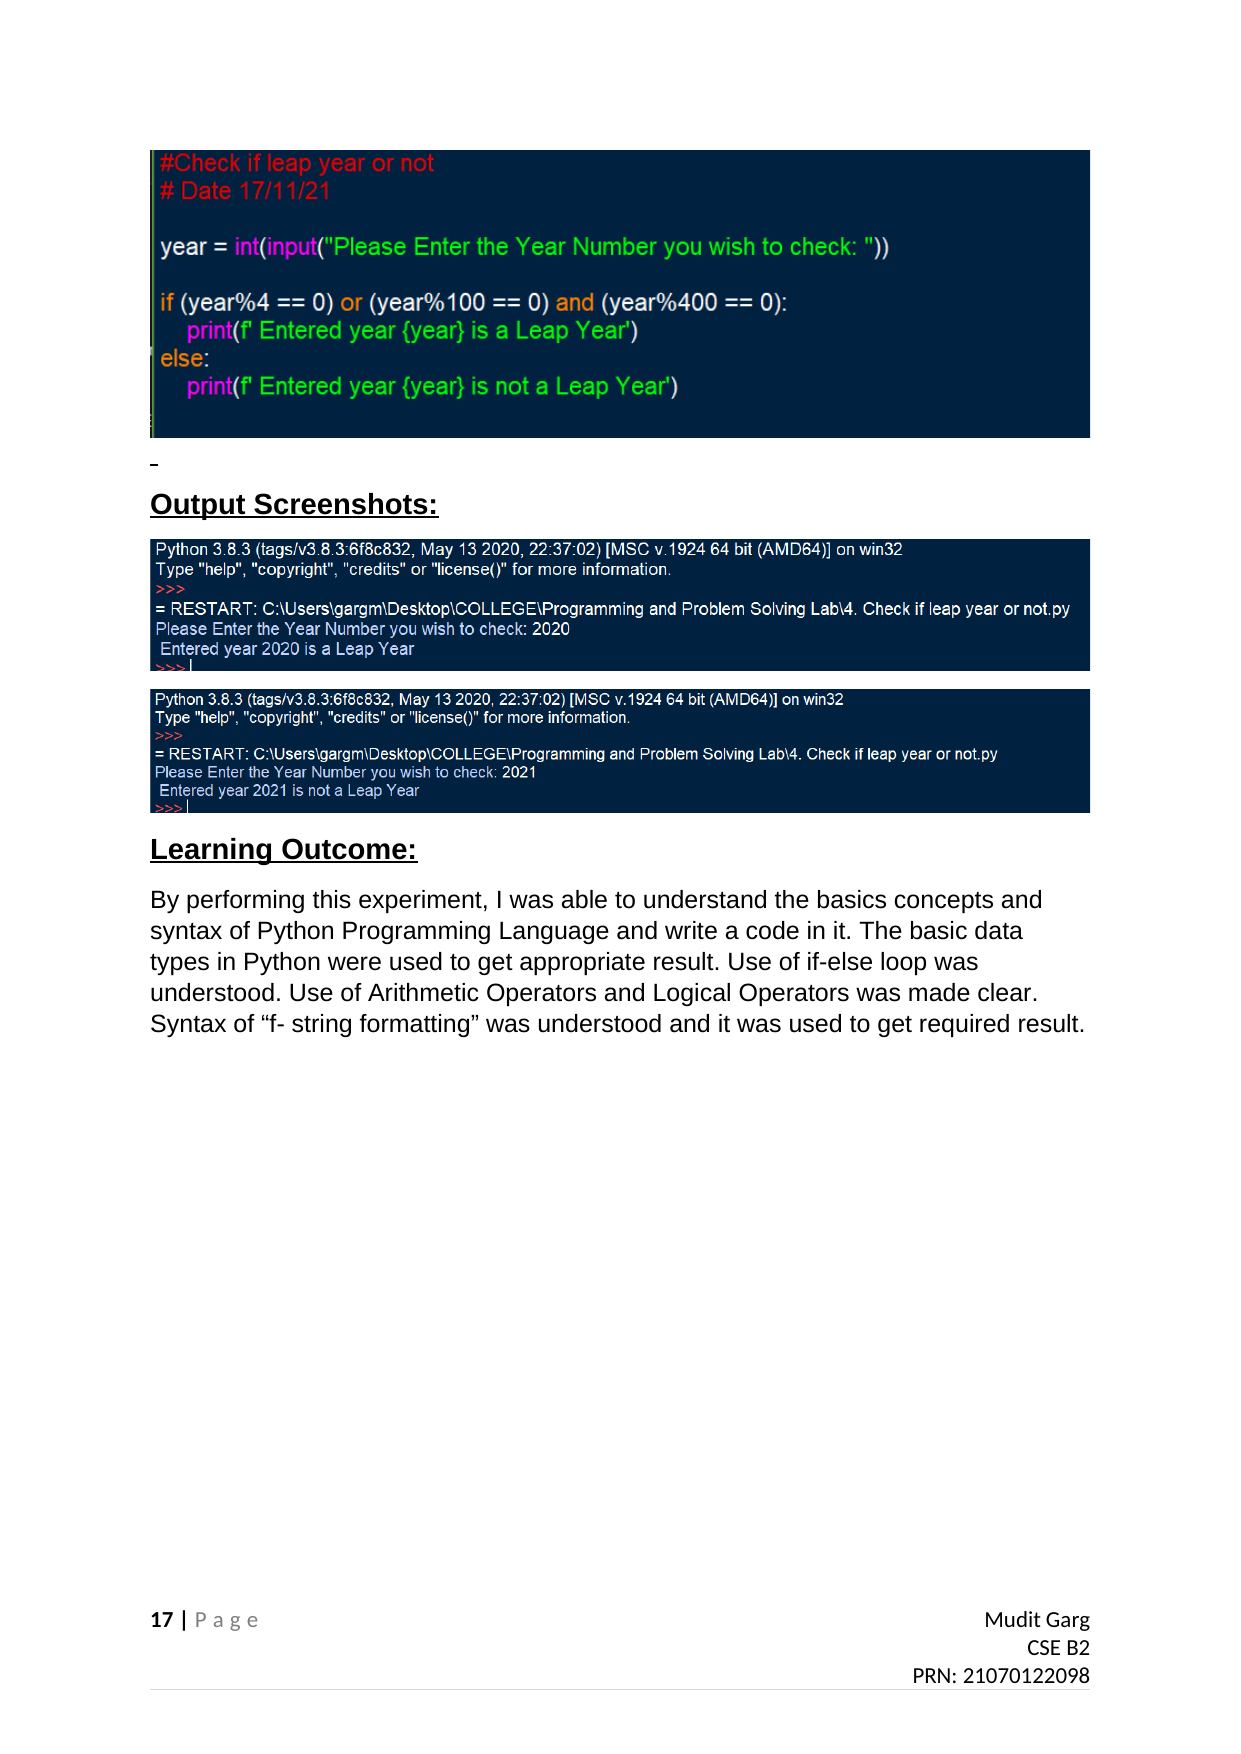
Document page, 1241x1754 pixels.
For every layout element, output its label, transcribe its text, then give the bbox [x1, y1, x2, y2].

text Output Screenshots: [150, 487, 1090, 521]
picture [150, 150, 1091, 438]
text By performing this experiment, I was able to understand the basics concepts and syntax of Python Programming Language and write a code in it. The basic data types in Python were used to get appropriate result. Use of if-else loop was understood. Use of Arithmetic Operators and Logical Operators was made clear. Syntax of “f- string formatting” was understood and it was used to get required result. [150, 884, 1090, 1037]
text Learning Outcome: [150, 832, 1090, 865]
picture [150, 689, 1091, 813]
picture [150, 539, 1091, 671]
